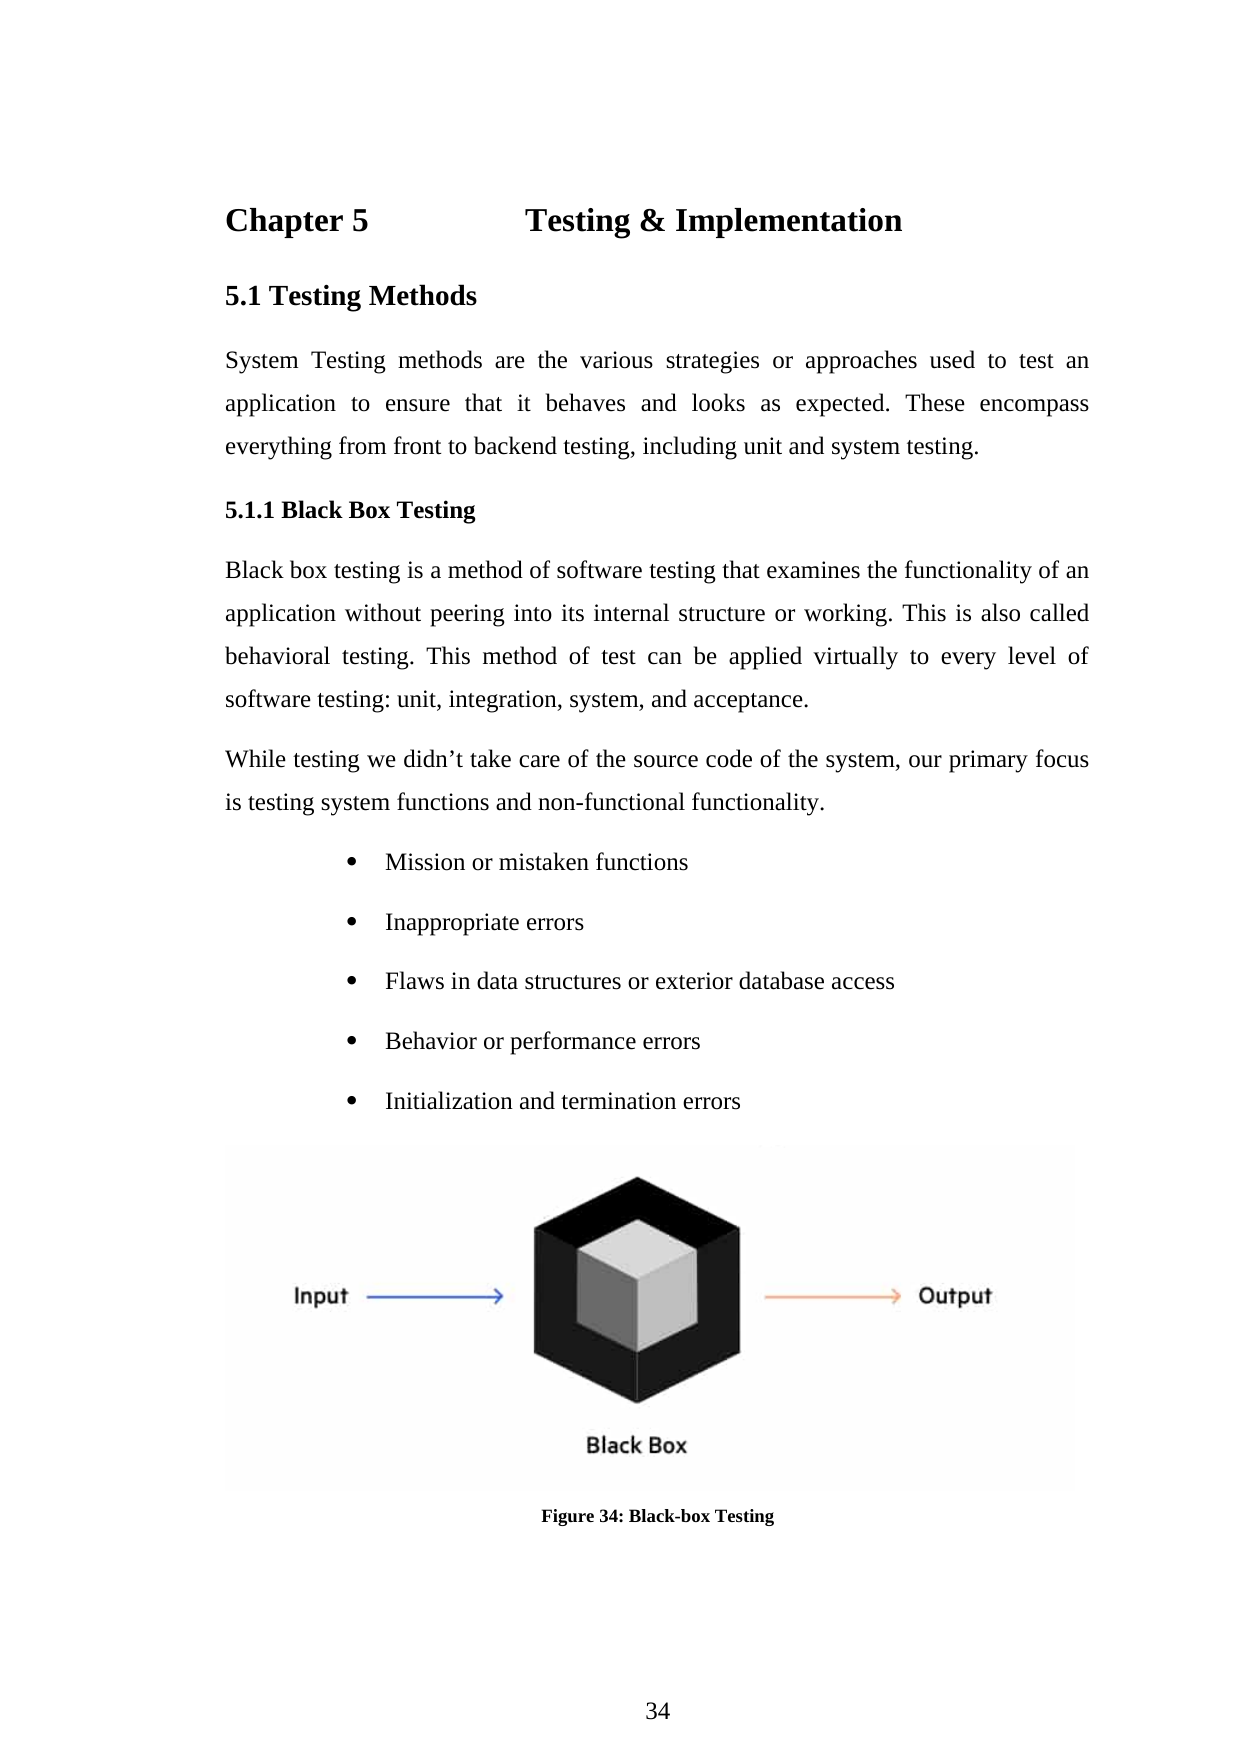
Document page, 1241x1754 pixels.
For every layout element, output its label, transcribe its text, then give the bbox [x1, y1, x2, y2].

text Black box testing is a method of software testing that examines the functionality of an application without peering into its internal structure or working. This is also called behavioral testing. This method of test can be applied virtually to every level of software testing: unit, integration, system, and acceptance. [225, 555, 1090, 713]
list Flaws in data structures or exterior database access [347, 966, 1090, 995]
text While testing we didn’t take care of the source code of the system, our primary focus is testing system functions and non-functional functionality. [225, 744, 1090, 816]
list Mission or mistaken functions [347, 847, 1090, 876]
subtitle 5.1.1 Black Box Testing [225, 495, 1090, 524]
list Inappropriate errors [347, 907, 1090, 935]
text Figure 34: Black-box Testing [225, 1505, 1090, 1527]
text System Testing methods are the various strategies or approaches used to test an application to ensure that it behaves and looks as expected. These encompass everything from front to backend testing, including unit and system testing. [225, 345, 1090, 460]
list Behavior or performance errors [347, 1026, 1090, 1055]
subtitle Chapter 5 Testing & Implementation [225, 200, 1090, 238]
subtitle 5.1 Testing Methods [225, 278, 1090, 312]
list Initialization and termination errors [347, 1086, 1090, 1114]
picture [225, 1145, 1076, 1491]
